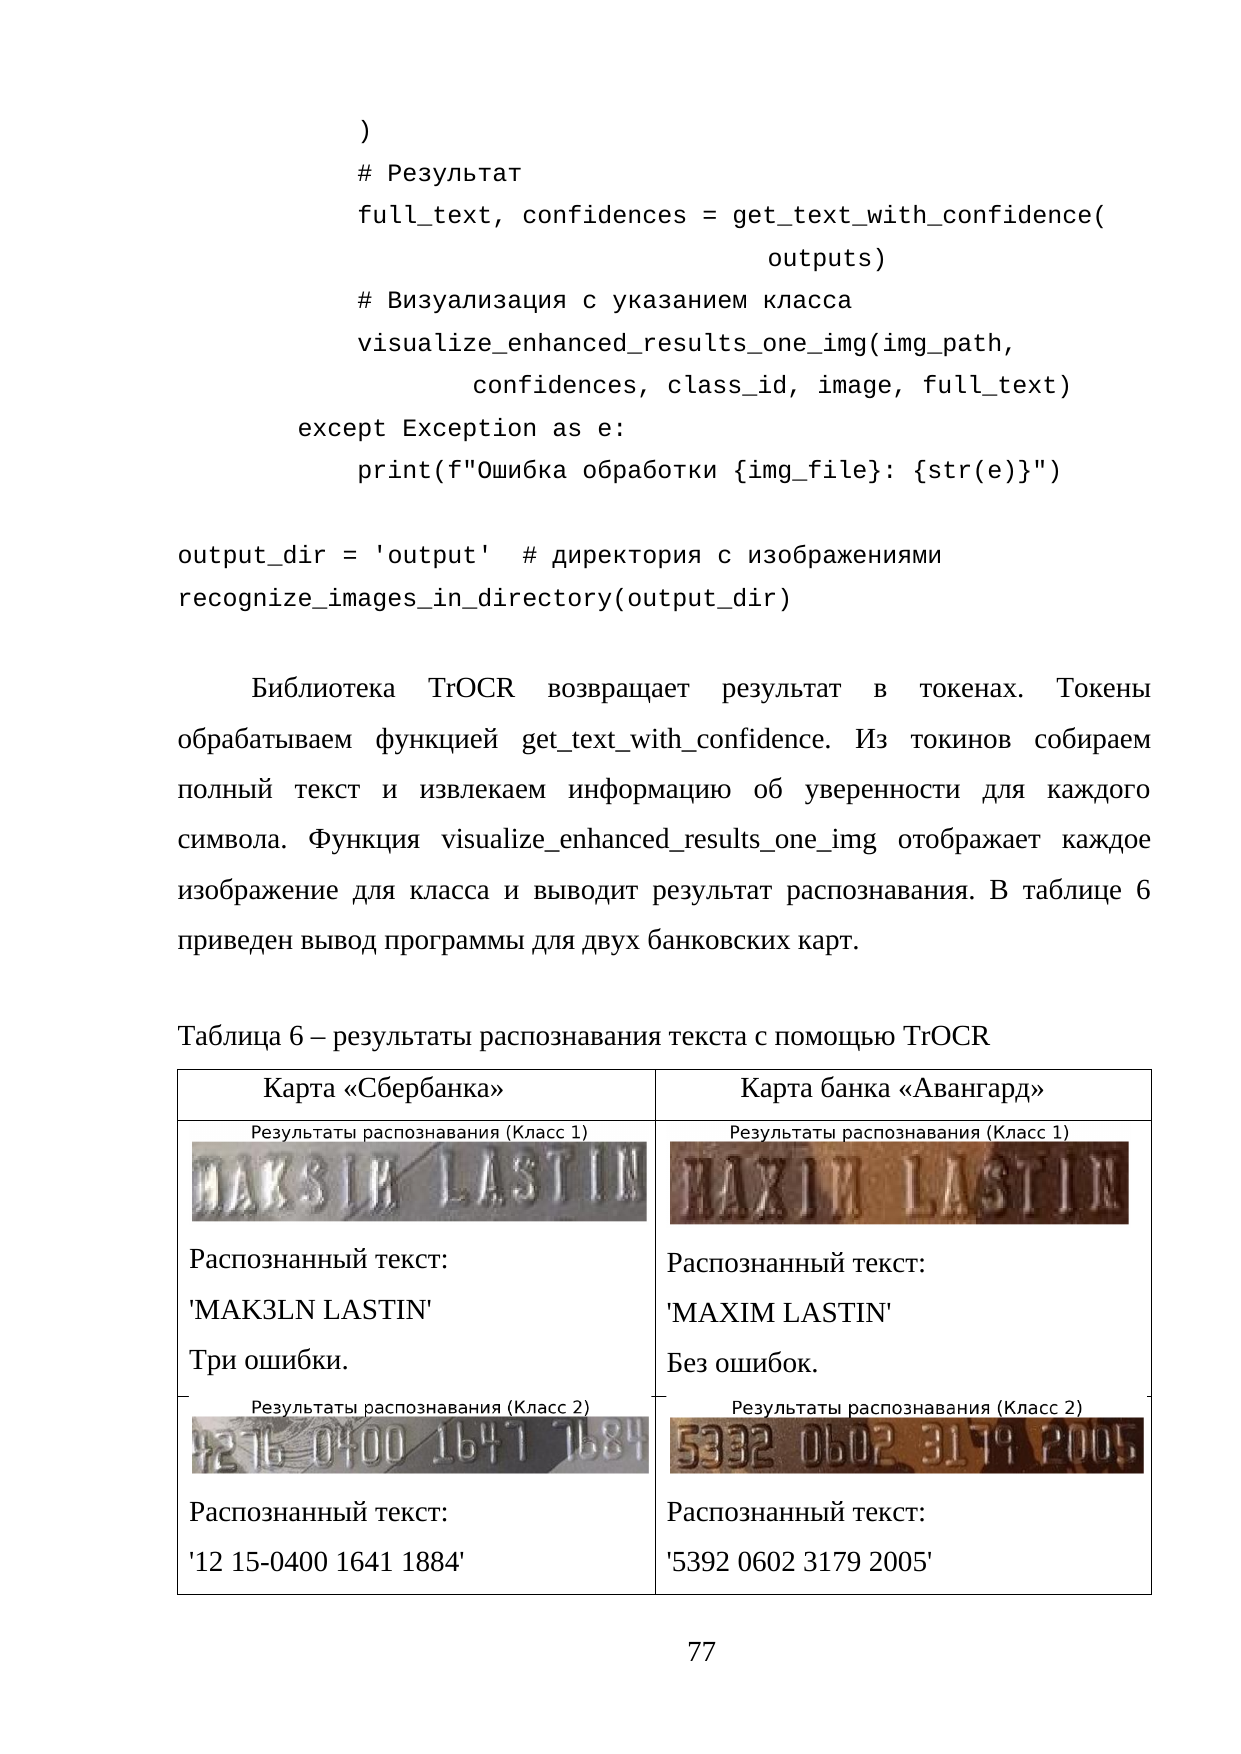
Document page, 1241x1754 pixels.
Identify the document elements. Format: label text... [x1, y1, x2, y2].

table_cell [178, 1397, 655, 1594]
text visualize_enhanced_results_one_img(img_path, [177, 331, 1152, 359]
table_cell Распознанный текст: 'MAK3LN LASTIN' Три ошибки. [178, 1121, 655, 1396]
text outputs) [693, 246, 1152, 274]
text recognize_images_in_directory(output_dir) [177, 586, 1152, 614]
picture [666, 1121, 1132, 1228]
text print(f"Ошибка обработки {img_file}: {str(e)}") [177, 458, 1152, 486]
text output_dir = 'output' # директория с изображениями [177, 543, 1152, 571]
text Библиотека TrOCR возвращает результат в токенах. Токены обрабатываем функцией get_text_with_confidence. Из токинов собираем полный текст и извлекаем информацию об уверенности для каждого символа. Функция visualize_enhanced_results_one_img отображает каждое изображение для класса и выводит результат распознавания. В таблице 6 приведен вывод программы для двух банковских карт. [177, 671, 1152, 956]
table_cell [656, 1397, 1151, 1594]
picture [188, 1396, 652, 1477]
table_header Карта банка «Авангард» [656, 1070, 1151, 1120]
text full_text, confidences = get_text_with_confidence( [177, 203, 1152, 231]
table_cell Распознанный текст: 'MAXIM LASTIN' Без ошибок. [656, 1121, 1151, 1396]
text Таблица 6 – результаты распознавания текста с помощью TrOCR [177, 1018, 1152, 1052]
picture [188, 1121, 650, 1225]
text confidences, class_id, image, full_text) [398, 373, 1152, 401]
picture [666, 1396, 1147, 1477]
table_header Карта «Сбербанка» [178, 1070, 655, 1120]
text except Exception as e: [177, 416, 1152, 444]
text ) [177, 118, 1152, 146]
text # Результат [177, 161, 1152, 189]
text # Визуализация с указанием класса [177, 288, 1152, 316]
